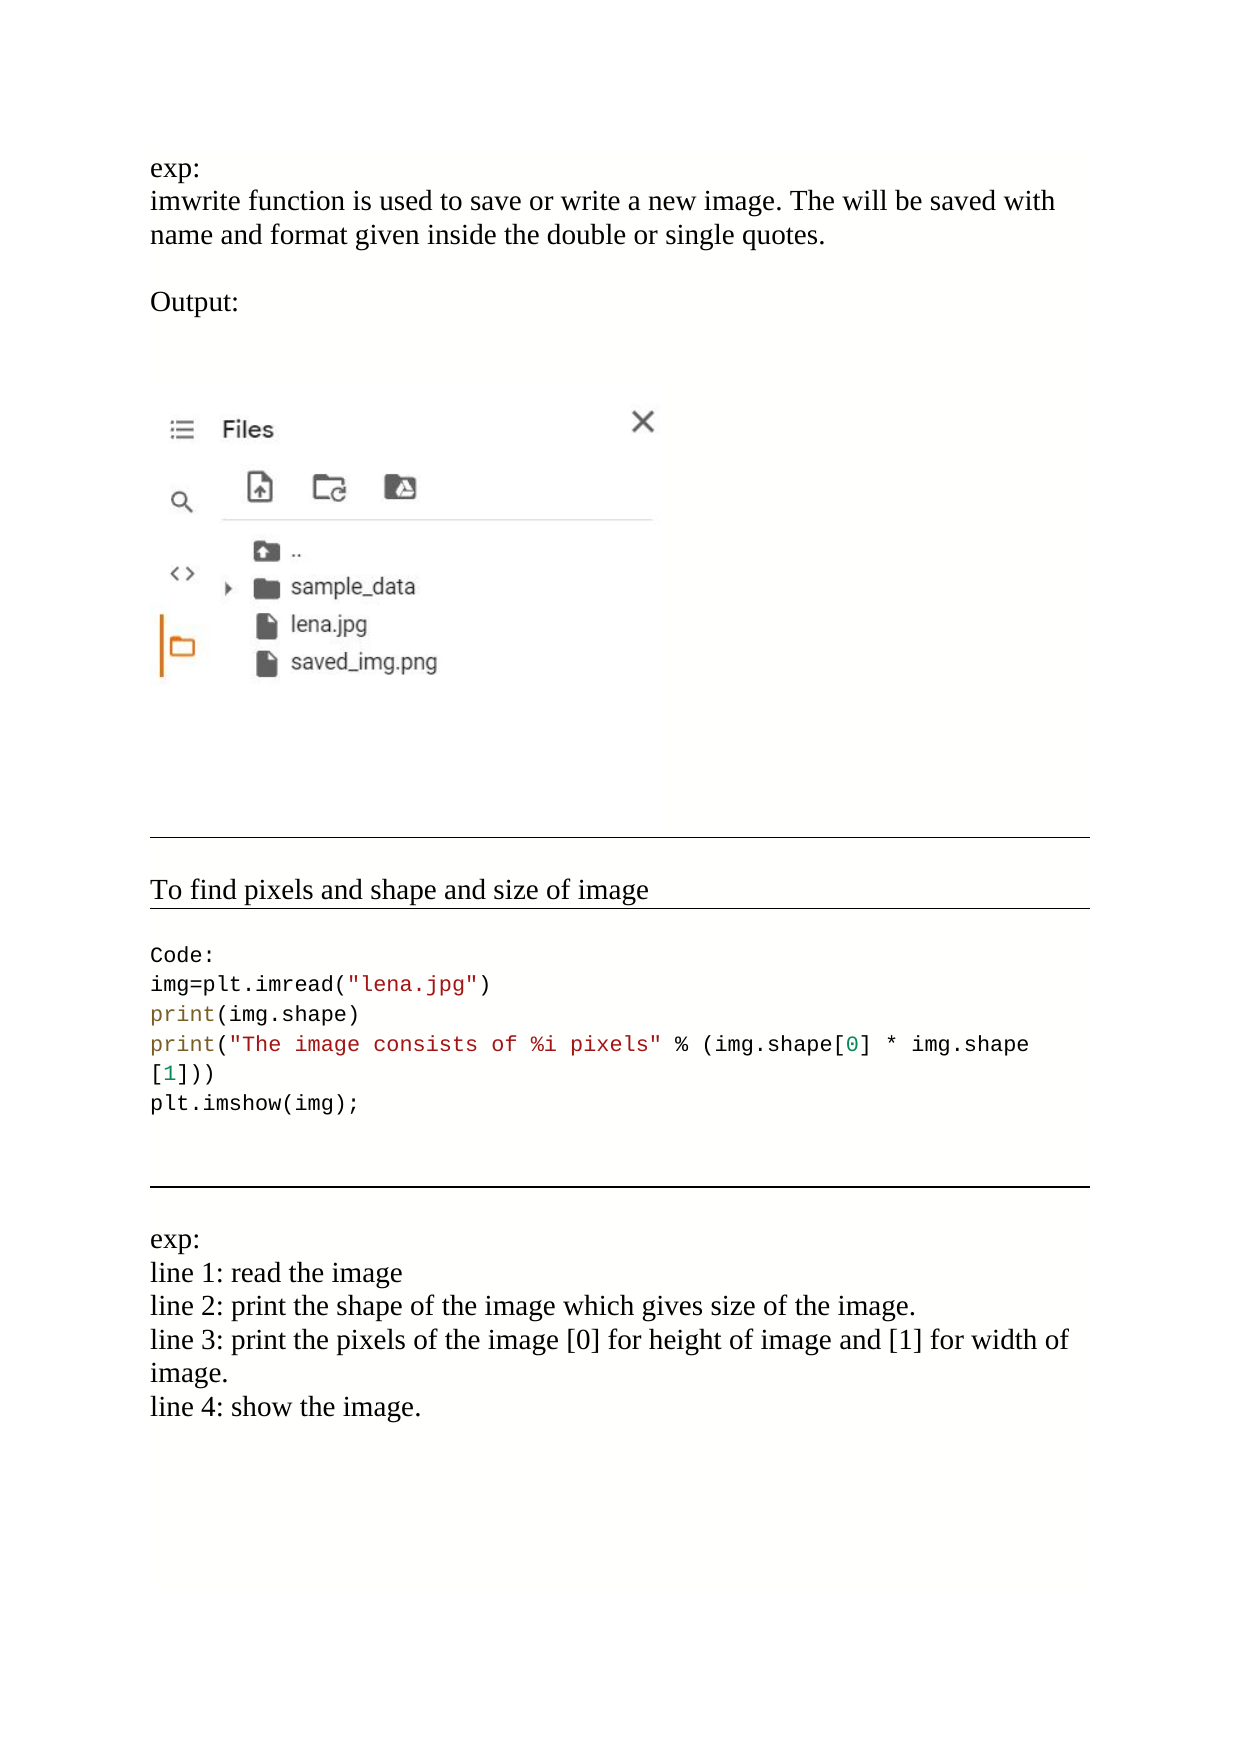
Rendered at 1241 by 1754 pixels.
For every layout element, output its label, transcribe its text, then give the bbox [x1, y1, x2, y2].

text Code: [150, 939, 1090, 968]
text To find pixels and shape and size of image [150, 872, 1090, 908]
text line 1: read the image [150, 1255, 1090, 1288]
text line 3: print the pixels of the image [0] for height of image and [1] for width of image. [150, 1322, 1090, 1389]
text exp: [150, 150, 1090, 183]
text plt.imshow(img); [150, 1087, 1090, 1117]
text line 4: show the image. [150, 1389, 1090, 1422]
picture [150, 384, 667, 835]
text print(img.shape) [150, 998, 1090, 1028]
text Output: [150, 284, 1090, 318]
text print("The image consists of %i pixels" % (img.shape[0] * img.shape[1])) [150, 1028, 1090, 1087]
text img=plt.imread("lena.jpg") [150, 968, 1090, 998]
text line 2: print the shape of the image which gives size of the image. [150, 1288, 1090, 1322]
text imwrite function is used to save or write a new image. The will be saved with name and format given inside the double or single quotes. [150, 183, 1090, 251]
text exp: [150, 1221, 1090, 1255]
